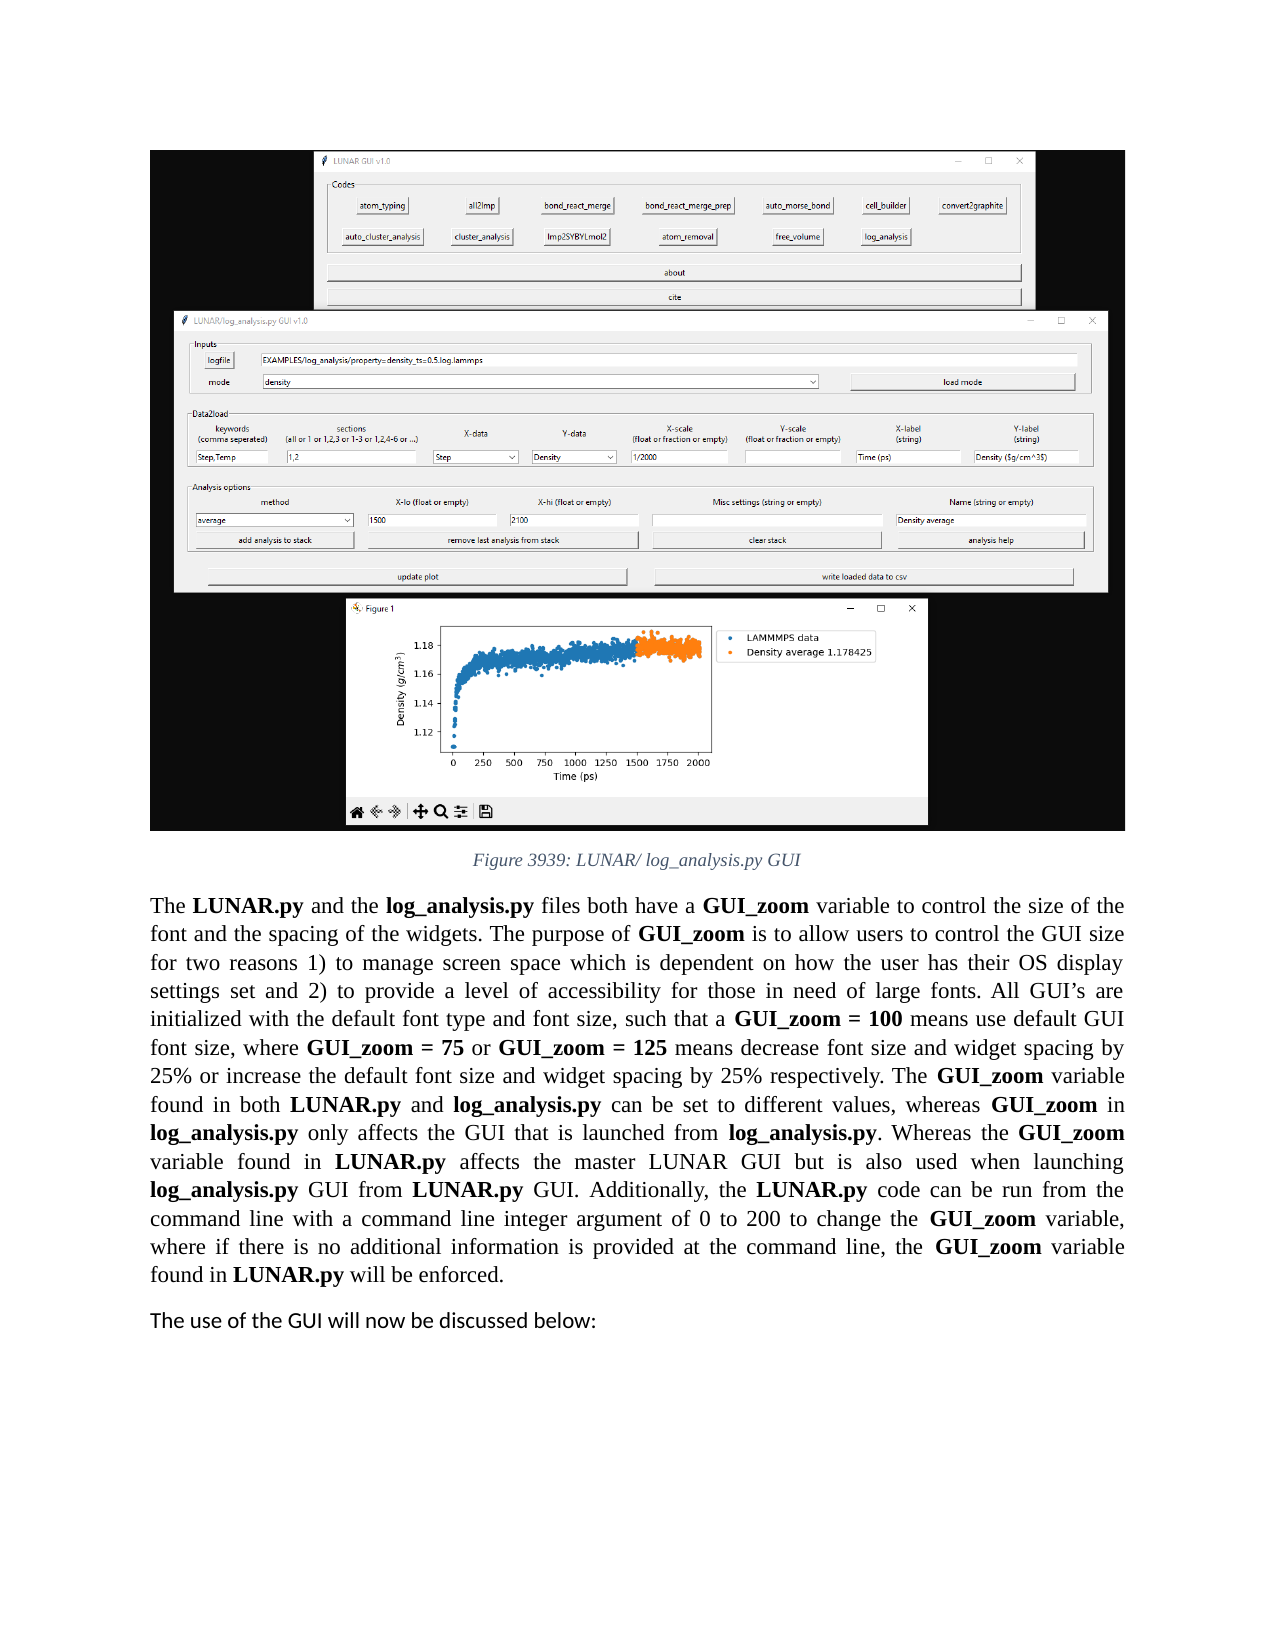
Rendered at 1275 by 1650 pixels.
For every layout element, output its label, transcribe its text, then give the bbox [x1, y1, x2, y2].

text The use of the GUI will now be discussed below: [150, 1307, 1125, 1334]
text The LUNAR.py and the log_analysis.py files both have a GUI_zoom variable to control the size of the font and the spacing of the widgets. The purpose of GUI_zoom is to allow users to control the GUI size for two reasons 1) to manage screen space which is dependent on how the user has their OS display settings set and 2) to provide a level of accessibility for those in need of large fonts. All GUI’s are initialized with the default font type and font size, such that a GUI_zoom = 100 means use default GUI font size, where GUI_zoom = 75 or GUI_zoom = 125 means decrease font size and widget spacing by 25% or increase the default font size and widget spacing by 25% respectively. The GUI_zoom variable found in both LUNAR.py and log_analysis.py can be set to different values, whereas GUI_zoom in log_analysis.py only affects the GUI that is launched from log_analysis.py. Whereas the GUI_zoom variable found in LUNAR.py affects the master LUNAR GUI but is also used when launching log_analysis.py GUI from LUNAR.py GUI. Additionally, the LUNAR.py code can be run from the command line with a command line integer argument of 0 to 200 to change the GUI_zoom variable, where if there is no additional information is provided at the command line, the GUI_zoom variable found in LUNAR.py will be enforced. [150, 892, 1125, 1288]
text Figure 39: LUNAR/ log_analysis.py GUI [150, 849, 1125, 871]
picture [150, 150, 1125, 831]
